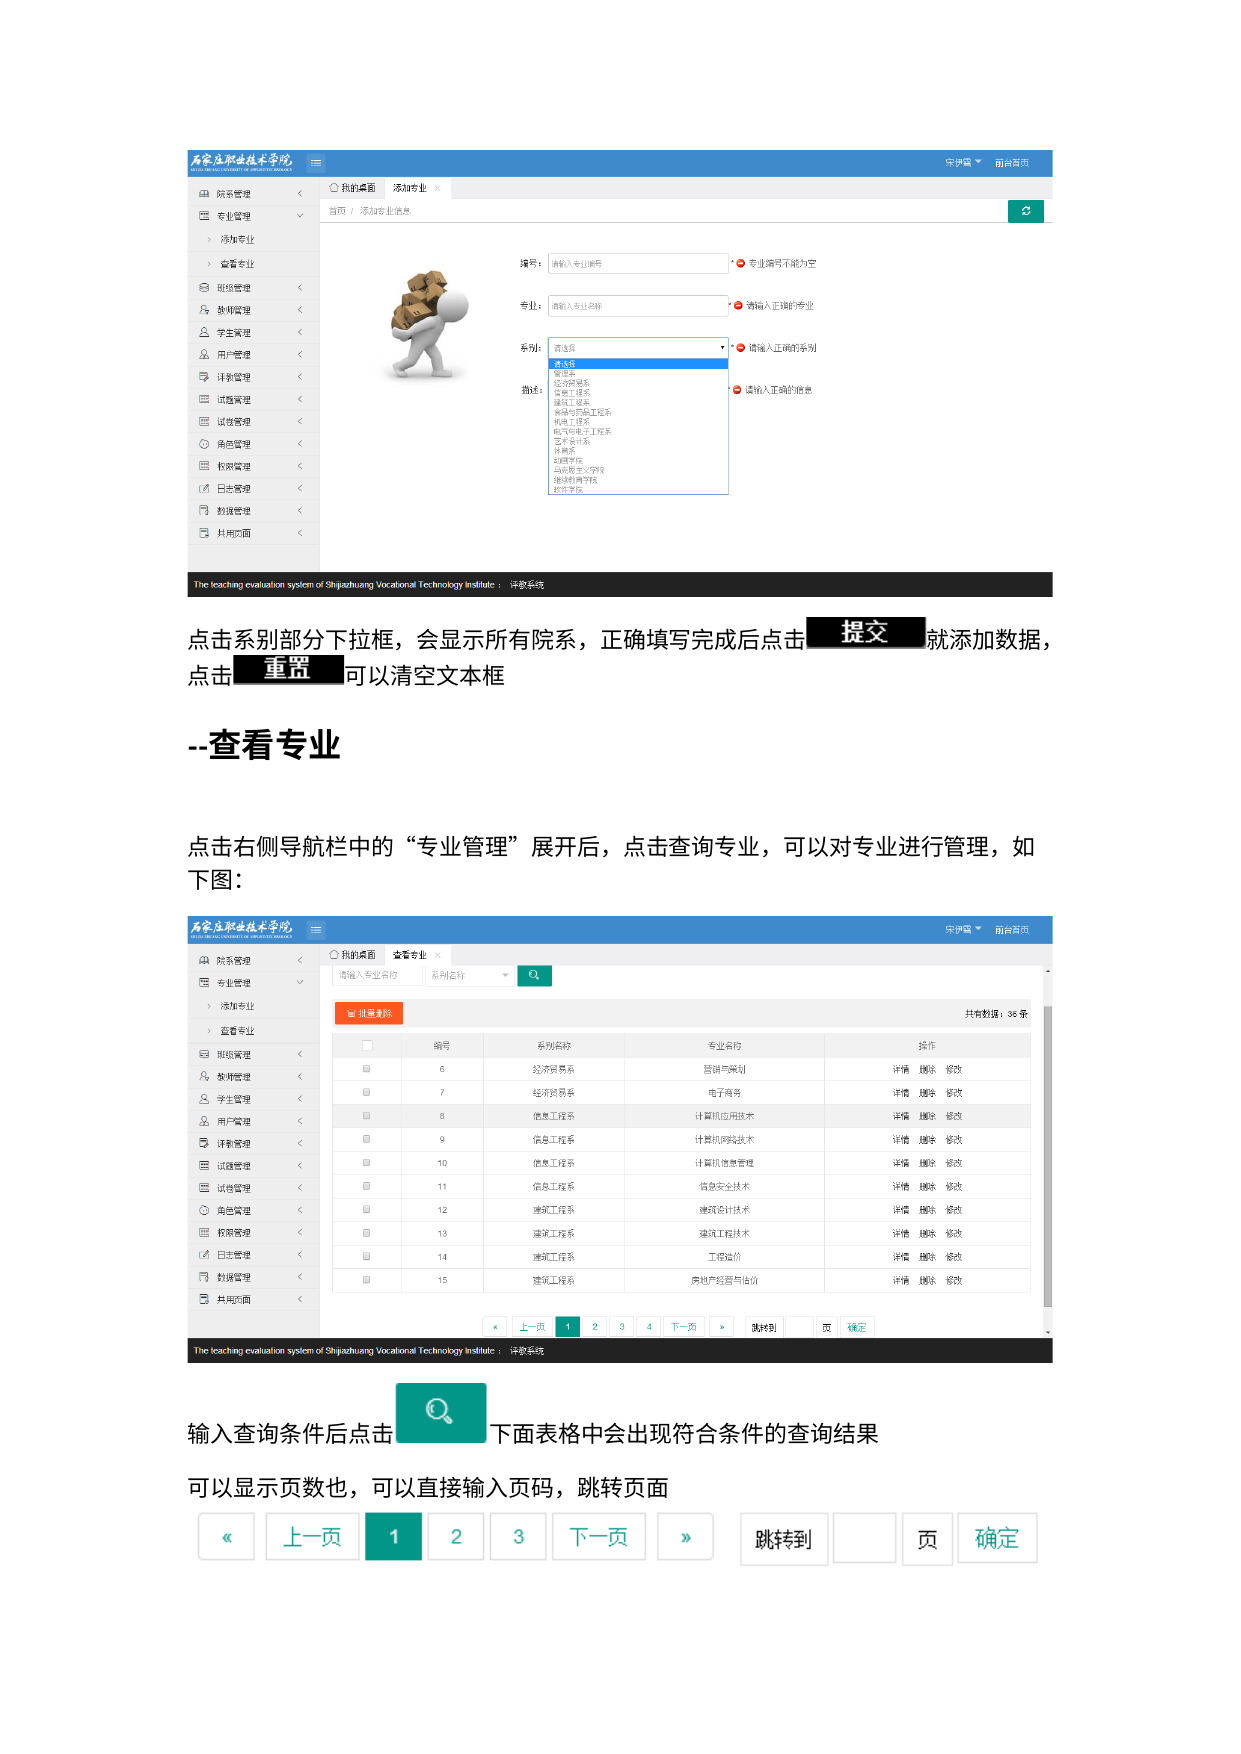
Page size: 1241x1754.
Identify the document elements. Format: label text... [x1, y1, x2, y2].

picture [233, 655, 345, 685]
text 点击右侧导航栏中的“专业管理”展开后，点击查询专业，可以对专业进行管理，如下图： [187, 829, 1053, 895]
picture [187, 1503, 1053, 1583]
picture [187, 150, 1053, 597]
picture [393, 1383, 489, 1443]
text 点击系别部分下拉框，会显示所有院系，正确填写完成后点击就添加数据，点击可以清空文本框 [187, 617, 1053, 691]
text 输入查询条件后点击下面表格中会出现符合条件的查询结果 [187, 1383, 1053, 1449]
text 可以显示页数也，可以直接输入页码，跳转页面 [187, 1470, 1053, 1503]
picture [806, 617, 927, 649]
subtitle --查看专业 [187, 718, 1053, 767]
picture [187, 916, 1053, 1363]
